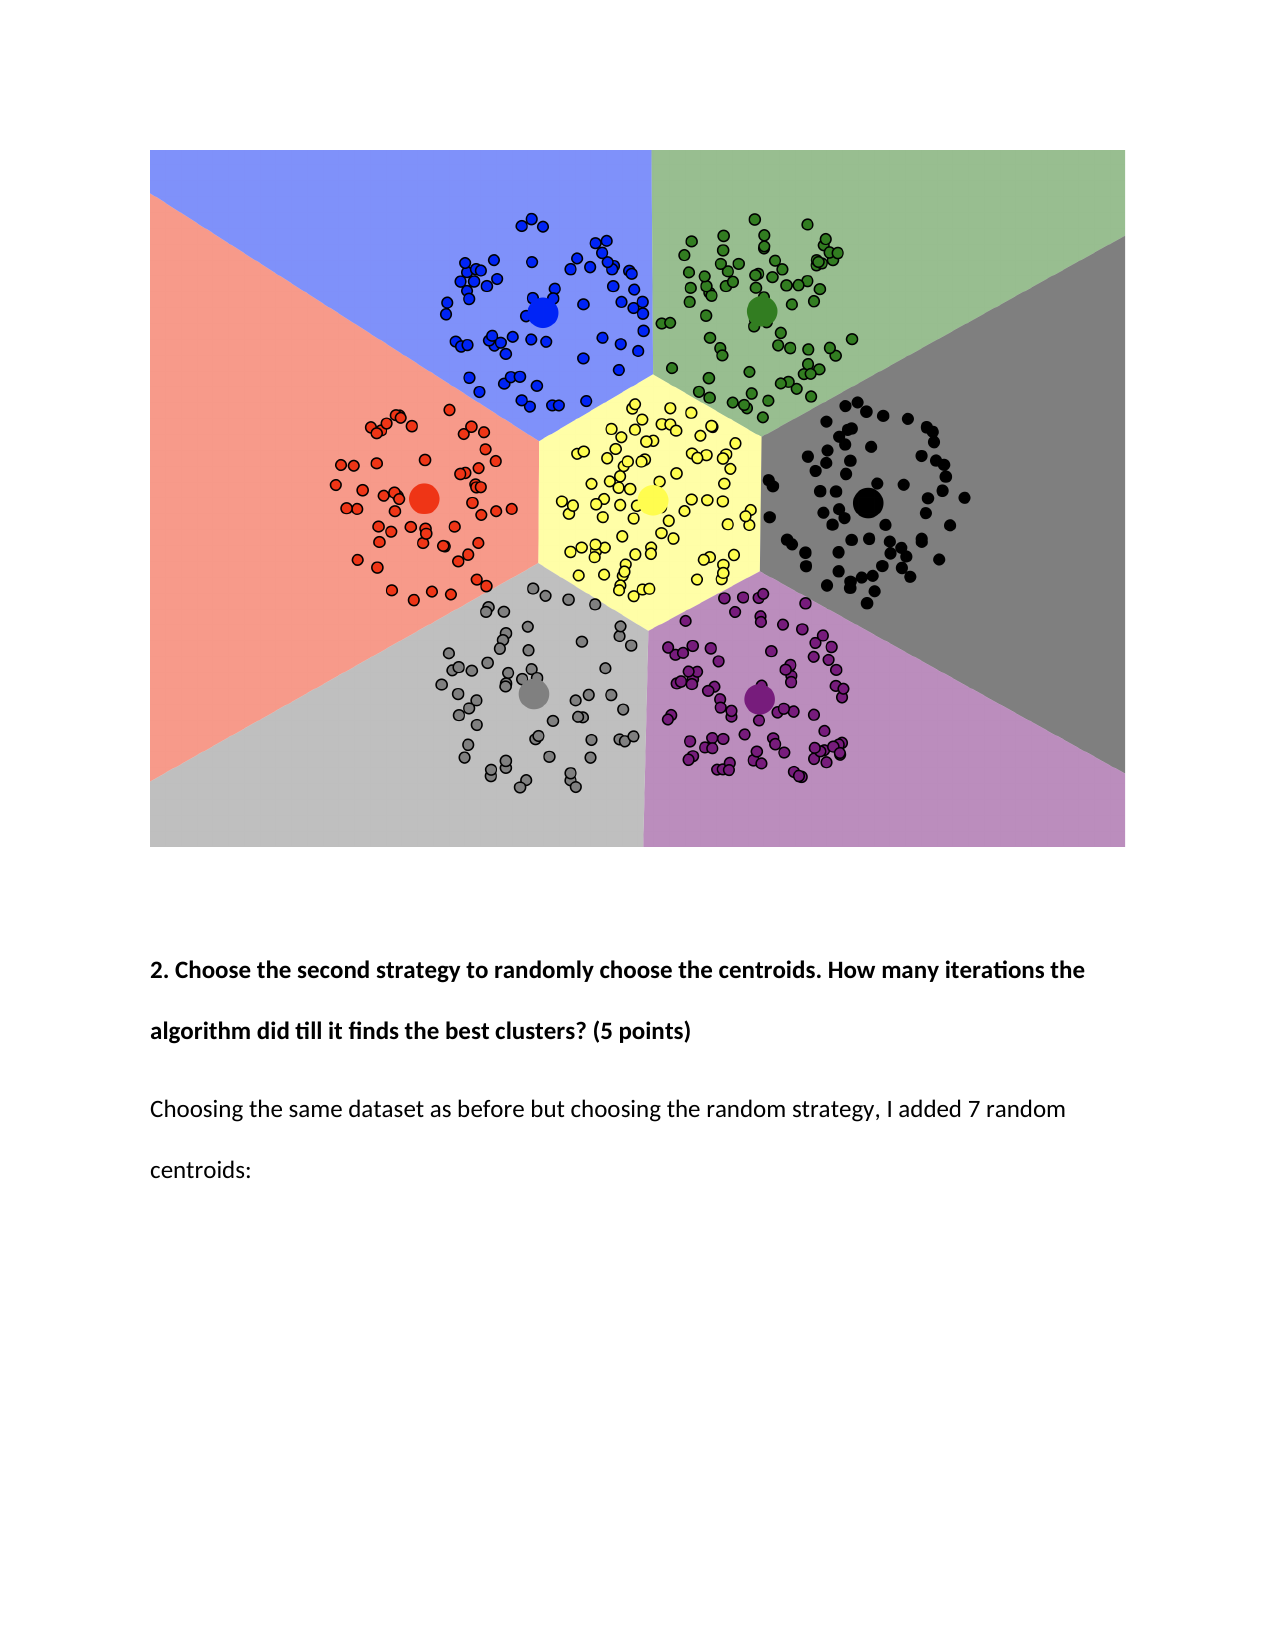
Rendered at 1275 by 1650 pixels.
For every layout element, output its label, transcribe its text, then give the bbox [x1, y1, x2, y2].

text Choosing the same dataset as before but choosing the random strategy, I added 7 random centroids: [150, 1093, 1125, 1184]
text 2. Choose the second strategy to randomly choose the centroids. How many iterations the algorithm did till it finds the best clusters? (5 points) [150, 954, 1125, 1046]
picture [150, 150, 1125, 847]
